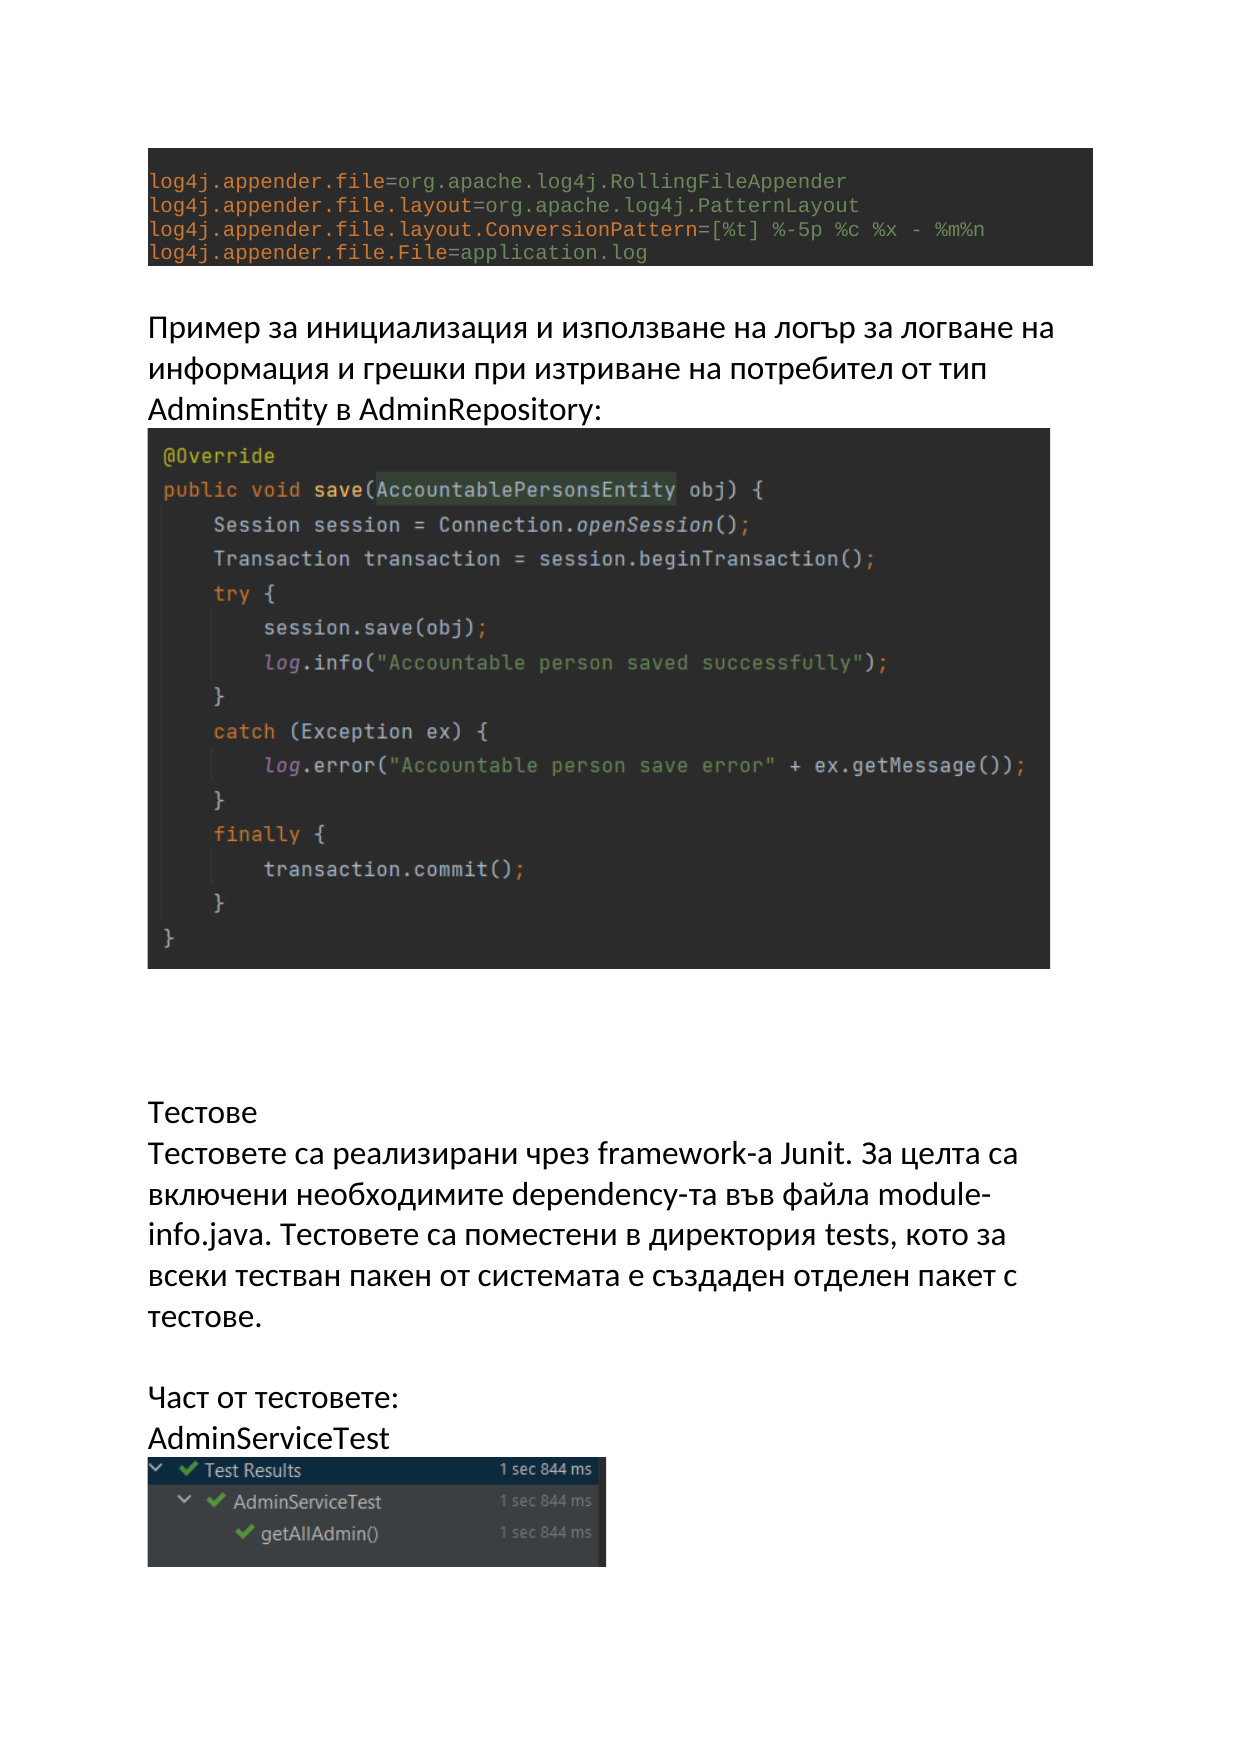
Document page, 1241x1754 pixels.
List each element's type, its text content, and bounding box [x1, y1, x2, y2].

text Тестове [148, 1091, 1093, 1132]
text AdminServiceTest [148, 1417, 1093, 1458]
text Тестовете са реализирани чрез framework-a Junit. За целта са включени необходимите dependency-та във файла module-info.java. Тестовете са поместени в директория tests, кото за всеки тестван пакен от системата е създаден отделен пакет с тестове. [148, 1132, 1093, 1335]
text Част от тестовете: [148, 1376, 1093, 1417]
text Пример за инициализация и използване на логър за логване на информация и грешки при изтриване на потребител от тип AdminsEntity в AdminRepository: [148, 307, 1093, 429]
picture [147, 1457, 607, 1567]
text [148, 148, 1093, 266]
picture [147, 428, 1051, 969]
